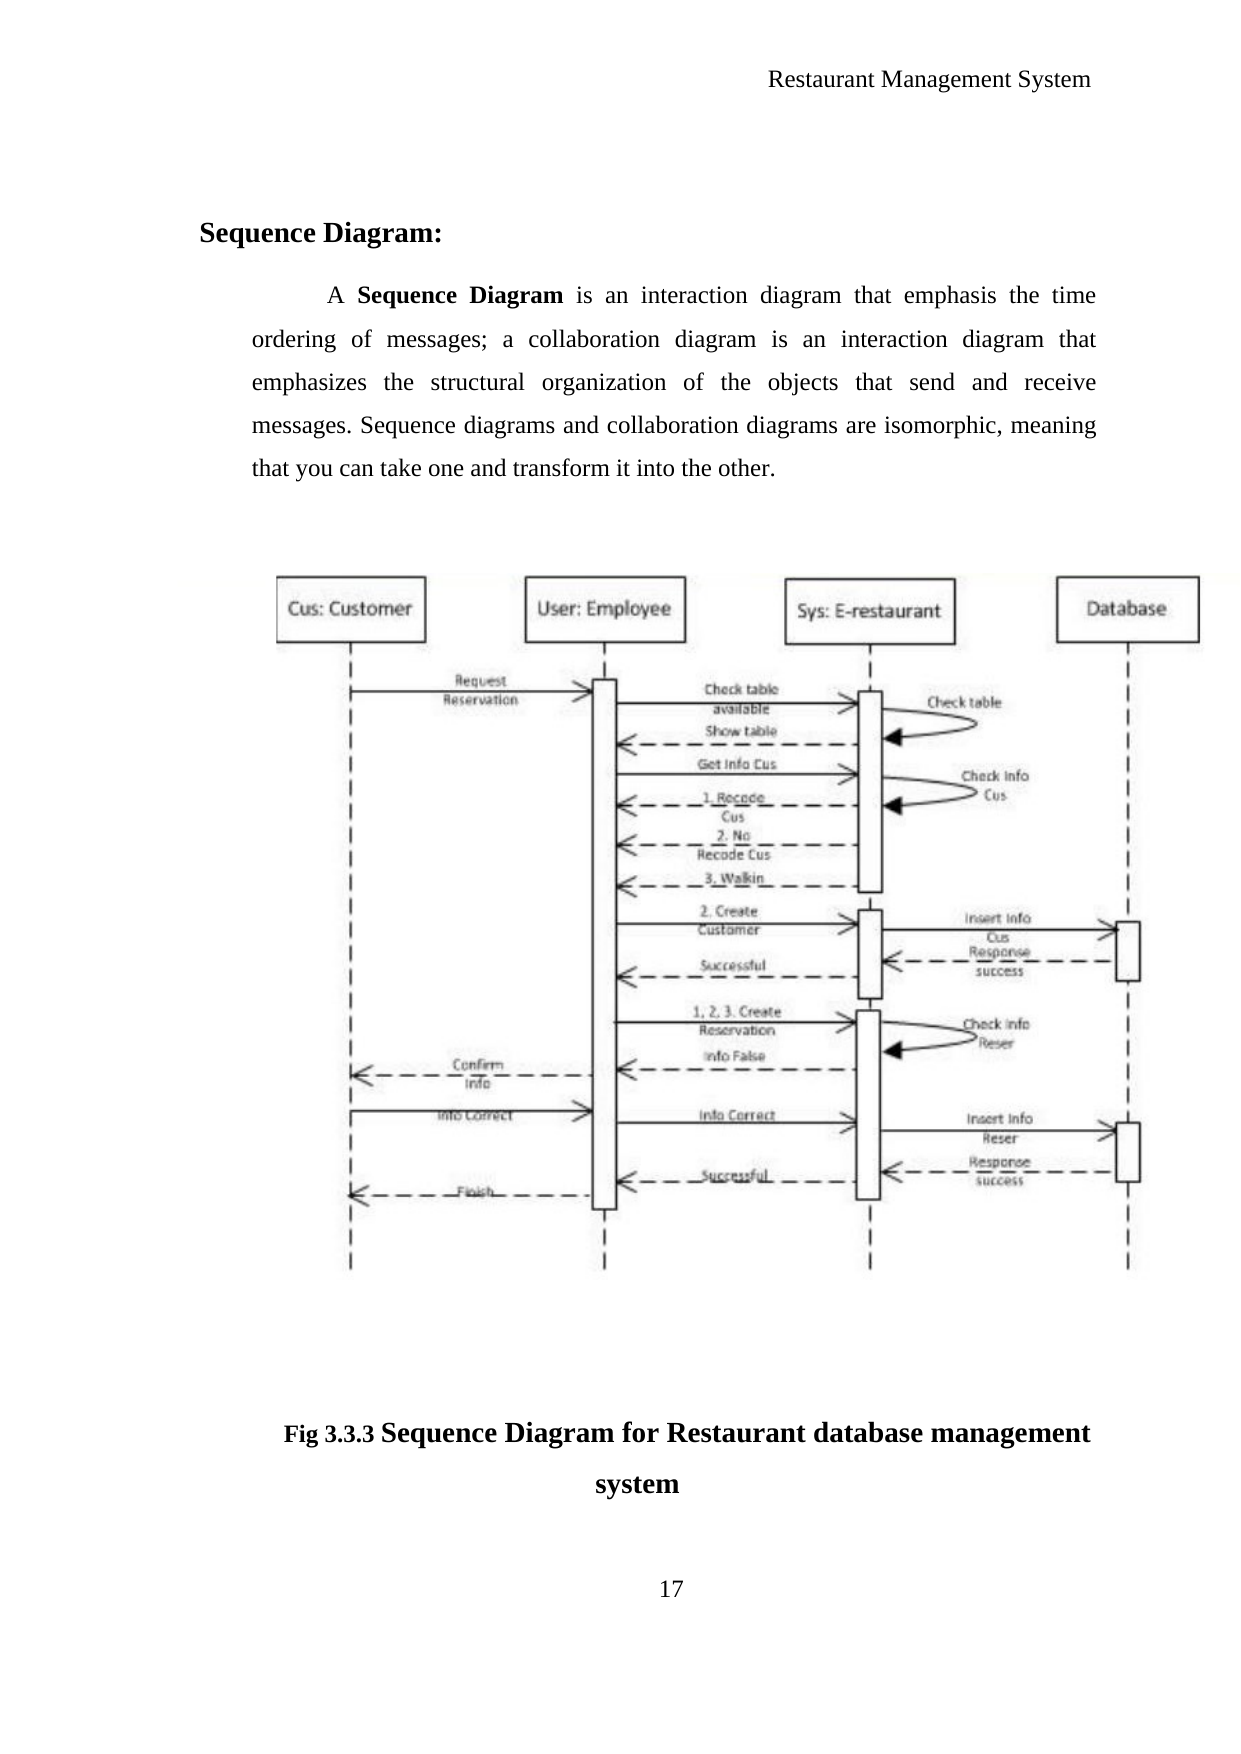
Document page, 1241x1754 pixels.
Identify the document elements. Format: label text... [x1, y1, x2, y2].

text Fig 3.3.3 Sequence Diagram for Restaurant database management system [177, 1416, 1097, 1499]
text A Sequence Diagram is an interaction diagram that emphasis the time ordering of messages; a collaboration diagram is an interaction diagram that emphasizes the structural organization of the objects that send and receive messages. Sequence diagrams and collaboration diagrams are isomorphic, meaning that you can take one and transform it into the other. [252, 281, 1097, 482]
text Sequence Diagram: [177, 215, 1097, 249]
picture [177, 573, 1241, 1291]
